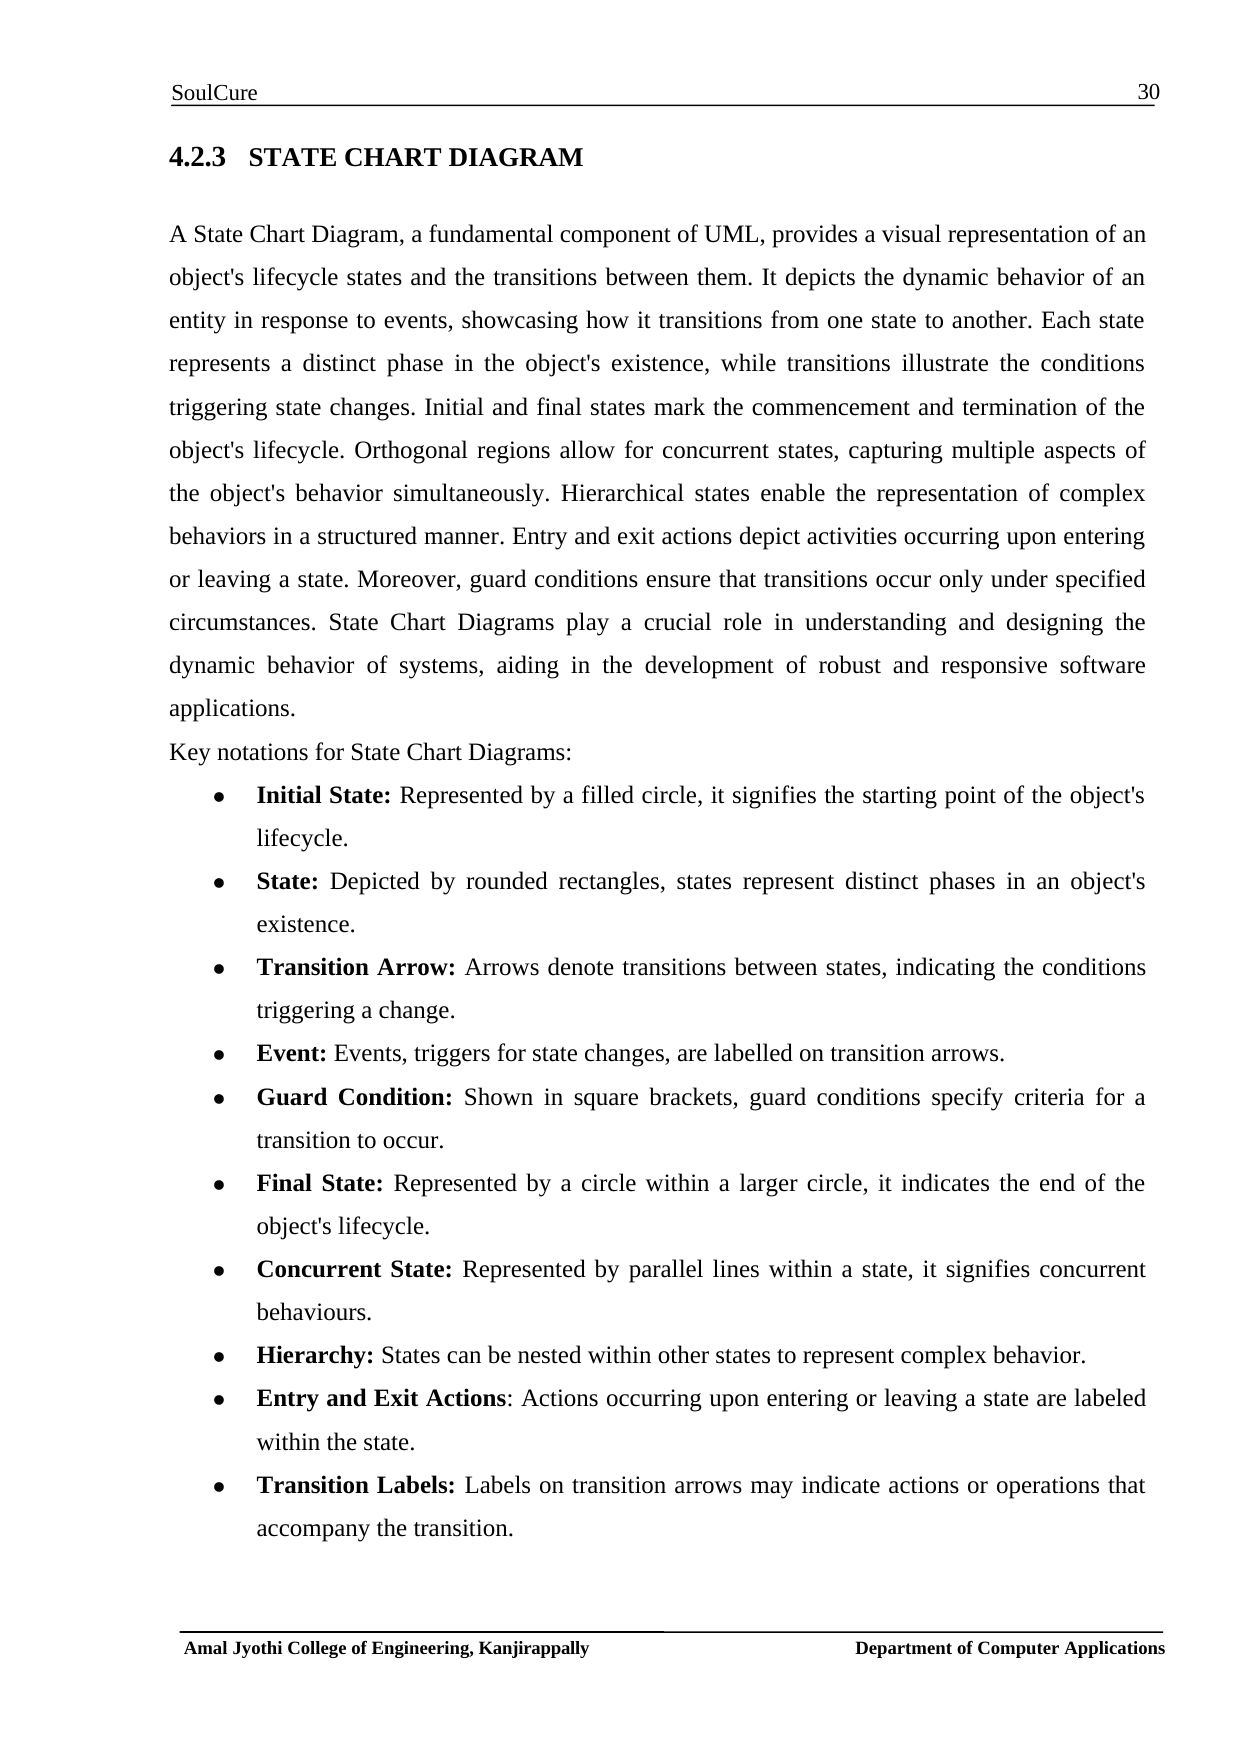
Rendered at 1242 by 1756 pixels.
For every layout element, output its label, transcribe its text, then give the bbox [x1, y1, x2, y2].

list Event: Events, triggers for state changes, are labelled on transition arrows. [213, 1038, 1147, 1067]
list Hierarchy: States can be nested within other states to represent complex behavior. [213, 1340, 1147, 1369]
list Concurrent State: Represented by parallel lines within a state, it signifies concurrent behaviours. [213, 1254, 1147, 1326]
list Initial State: Represented by a filled circle, it signifies the starting point of the object's lifecycle. [213, 780, 1147, 852]
subtitle STATE CHART DIAGRAM [169, 139, 1153, 173]
list Transition Arrow: Arrows denote transitions between states, indicating the conditions triggering a change. [213, 952, 1147, 1024]
list Guard Condition: Shown in square brackets, guard conditions specify criteria for a transition to occur. [213, 1082, 1147, 1153]
list Entry and Exit Actions: Actions occurring upon entering or leaving a state are labeled within the state. [213, 1383, 1147, 1455]
list Transition Labels: Labels on transition arrows may indicate actions or operations that accompany the transition. [213, 1470, 1147, 1542]
text Key notations for State Chart Diagrams: [169, 737, 1153, 765]
list State: Depicted by rounded rectangles, states represent distinct phases in an object's existence. [213, 866, 1147, 938]
text A State Chart Diagram, a fundamental component of UML, provides a visual representation of an object's lifecycle states and the transitions between them. It depicts the dynamic behavior of an entity in response to events, showcasing how it transitions from one state to another. Each state represents a distinct phase in the object's existence, while transitions illustrate the conditions triggering state changes. Initial and final states mark the commencement and termination of the object's lifecycle. Orthogonal regions allow for concurrent states, capturing multiple aspects of the object's behavior simultaneously. Hierarchical states enable the representation of complex behaviors in a structured manner. Entry and exit actions depict activities occurring upon entering or leaving a state. Moreover, guard conditions ensure that transitions occur only under specified circumstances. State Chart Diagrams play a crucial role in understanding and designing the dynamic behavior of systems, aiding in the development of robust and responsive software applications. [169, 219, 1147, 722]
list Final State: Represented by a circle within a larger circle, it indicates the end of the object's lifecycle. [213, 1168, 1147, 1240]
